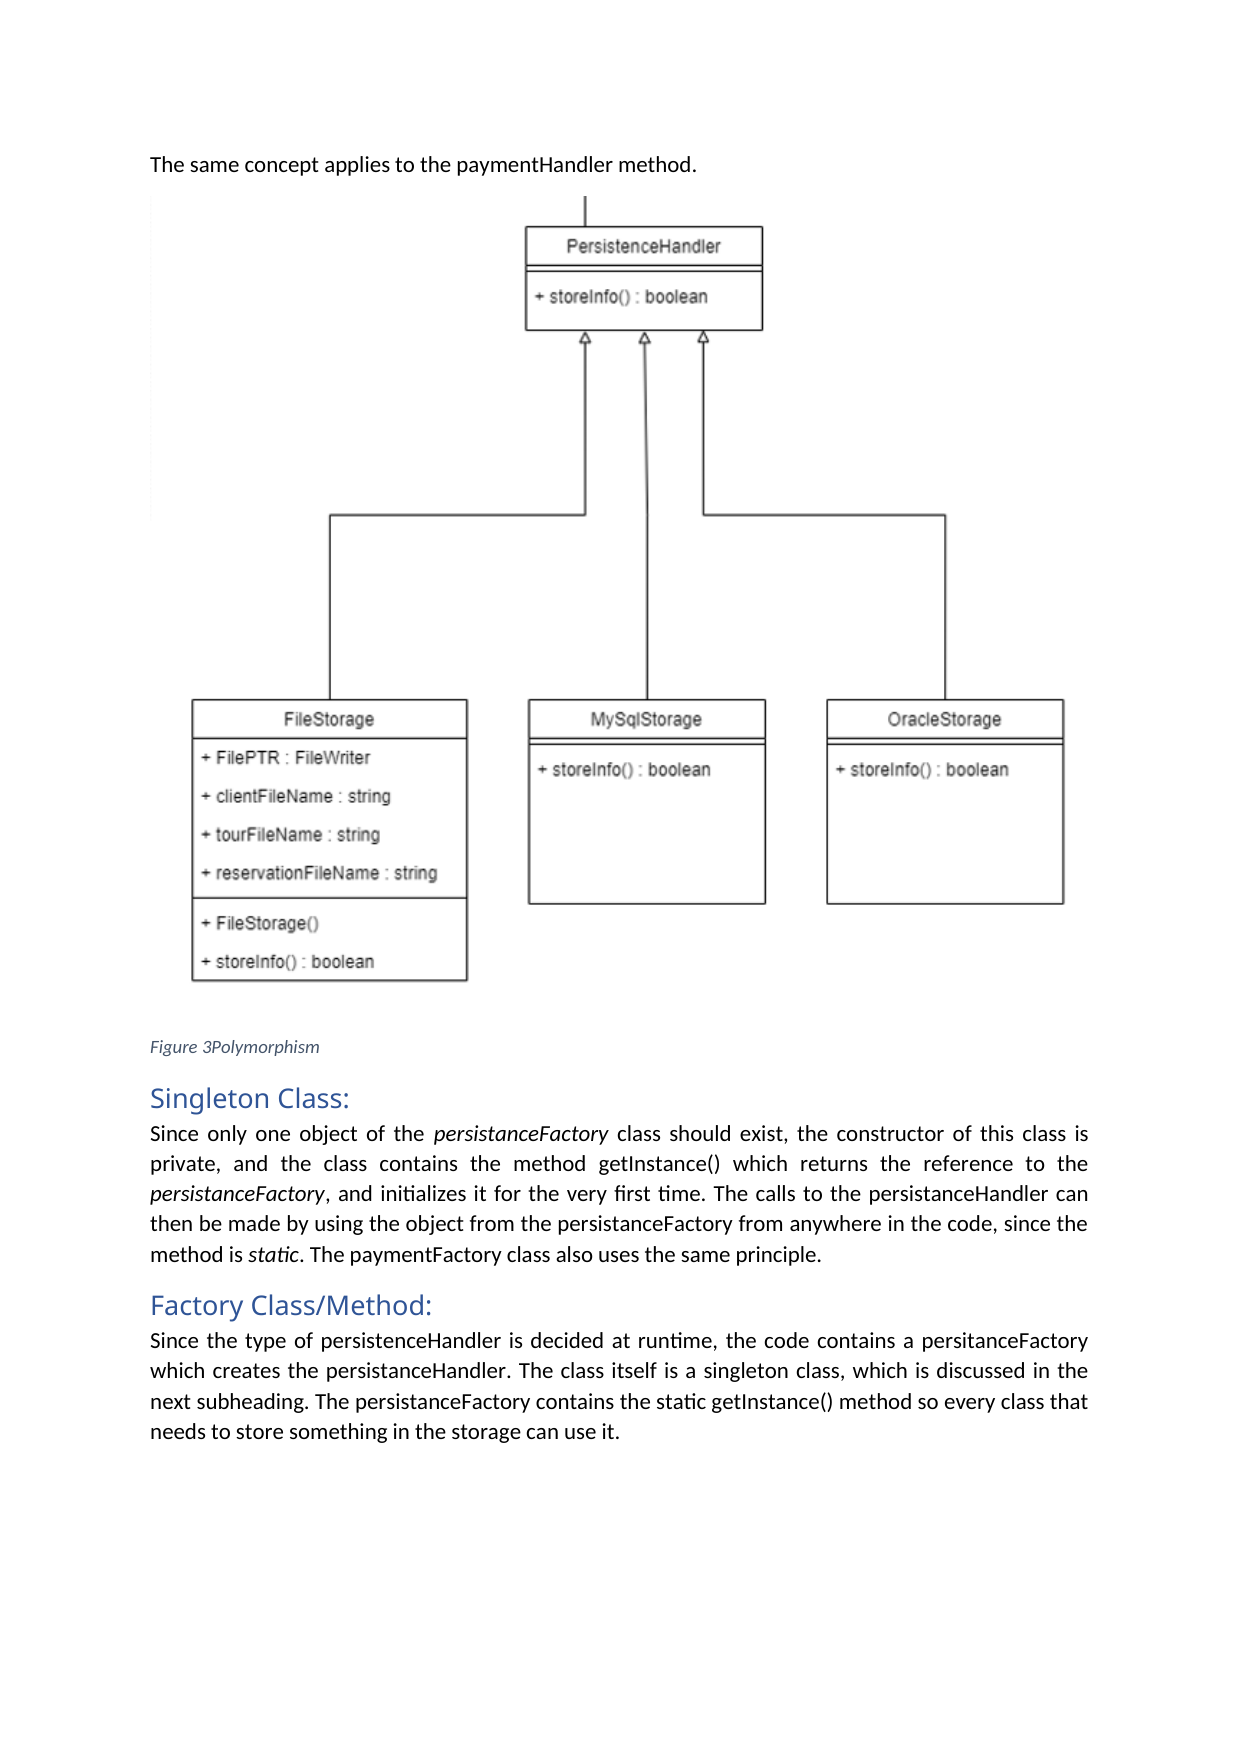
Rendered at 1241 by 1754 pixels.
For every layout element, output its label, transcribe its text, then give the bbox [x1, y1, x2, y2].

subtitle Factory Class/Method: [150, 1287, 1090, 1323]
subtitle Singleton Class: [150, 1079, 1090, 1116]
picture [150, 196, 1091, 1017]
text Since only one object of the persistanceFactory class should exist, the constructor of this class is private, and the class contains the method getInstance() which returns the reference to the persistanceFactory, and initializes it for the very first time. The calls to the persistanceHandler can then be made by using the object from the persistanceFactory from anywhere in the code, since the method is static. The paymentFactory class also uses the same principle. [150, 1119, 1090, 1268]
text The same concept applies to the paymentHandler method. [150, 150, 1090, 178]
text Since the type of persistenceHandler is decided at runtime, the code contains a persitanceFactory which creates the persistanceHandler. The class itself is a singleton class, which is discussed in the next subheading. The persistanceFactory contains the static getInstance() method so every class that needs to store something in the storage can use it. [150, 1326, 1090, 1445]
